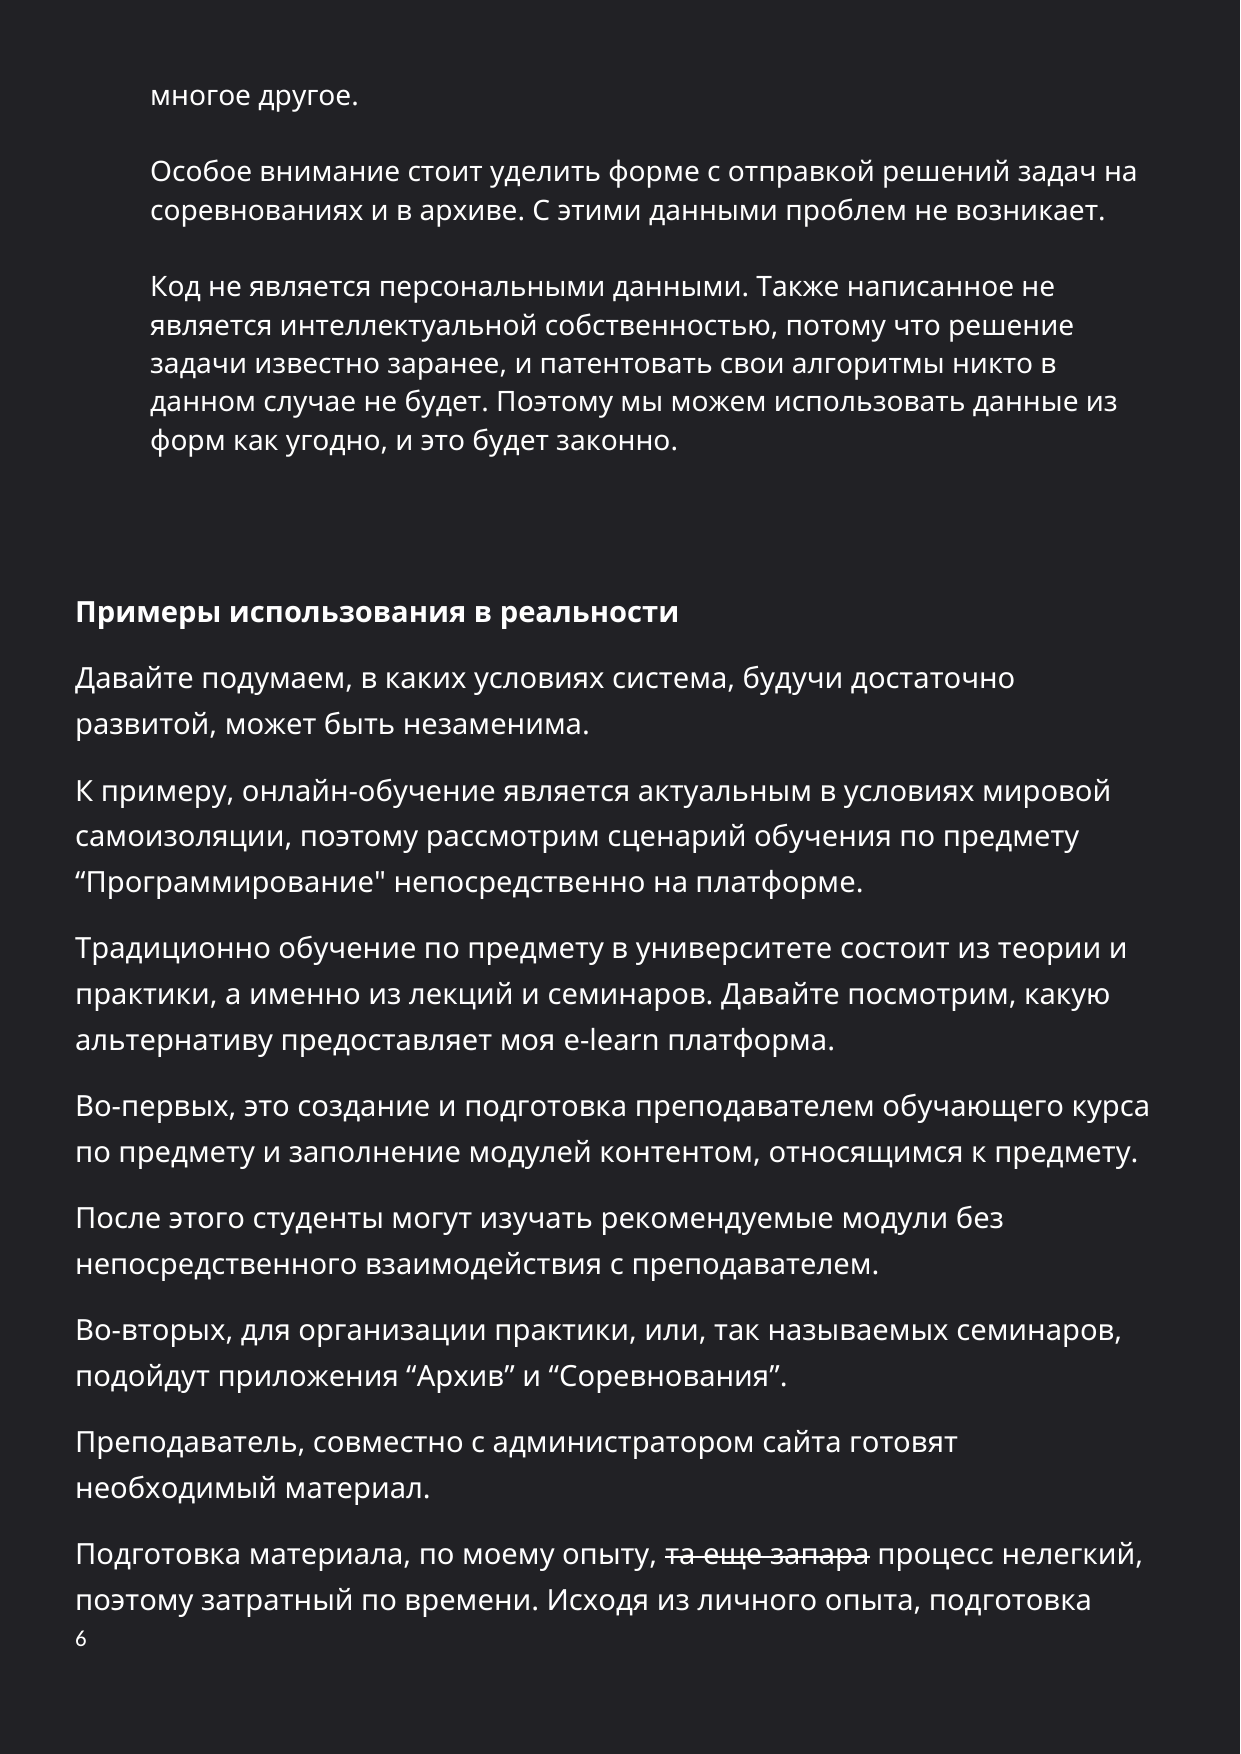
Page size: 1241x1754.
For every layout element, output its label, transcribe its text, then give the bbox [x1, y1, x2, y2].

text К примеру, онлайн-обучение является актуальным в условиях мировой самоизоляции, поэтому рассмотрим сценарий обучения по предмету “Программирование" непосредственно на платформе. [75, 770, 1165, 901]
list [112, 75, 1165, 458]
text Примеры использования в реальности [75, 591, 1165, 631]
text Традиционно обучение по предмету в университете состоит из теории и практики, а именно из лекций и семинаров. Давайте посмотрим, какую альтернативу предоставляет моя e-learn платформа. [75, 927, 1165, 1058]
text Преподаватель, совместно с администратором сайта готовят необходимый материал. [75, 1421, 1165, 1507]
text Давайте подумаем, в каких условиях система, будучи достаточно развитой, может быть незаменима. [75, 658, 1165, 743]
text После этого студенты могут изучать рекомендуемые модули без непосредственного взаимодействия с преподавателем. [75, 1197, 1165, 1283]
text Во-вторых, для организации практики, или, так называемых семинаров, подойдут приложения “Архив” и “Соревнования”. [75, 1309, 1165, 1395]
text Во-первых, это создание и подготовка преподавателем обучающего курса по предмету и заполнение модулей контентом, относящимся к предмету. [75, 1085, 1165, 1171]
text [75, 1533, 1165, 1619]
